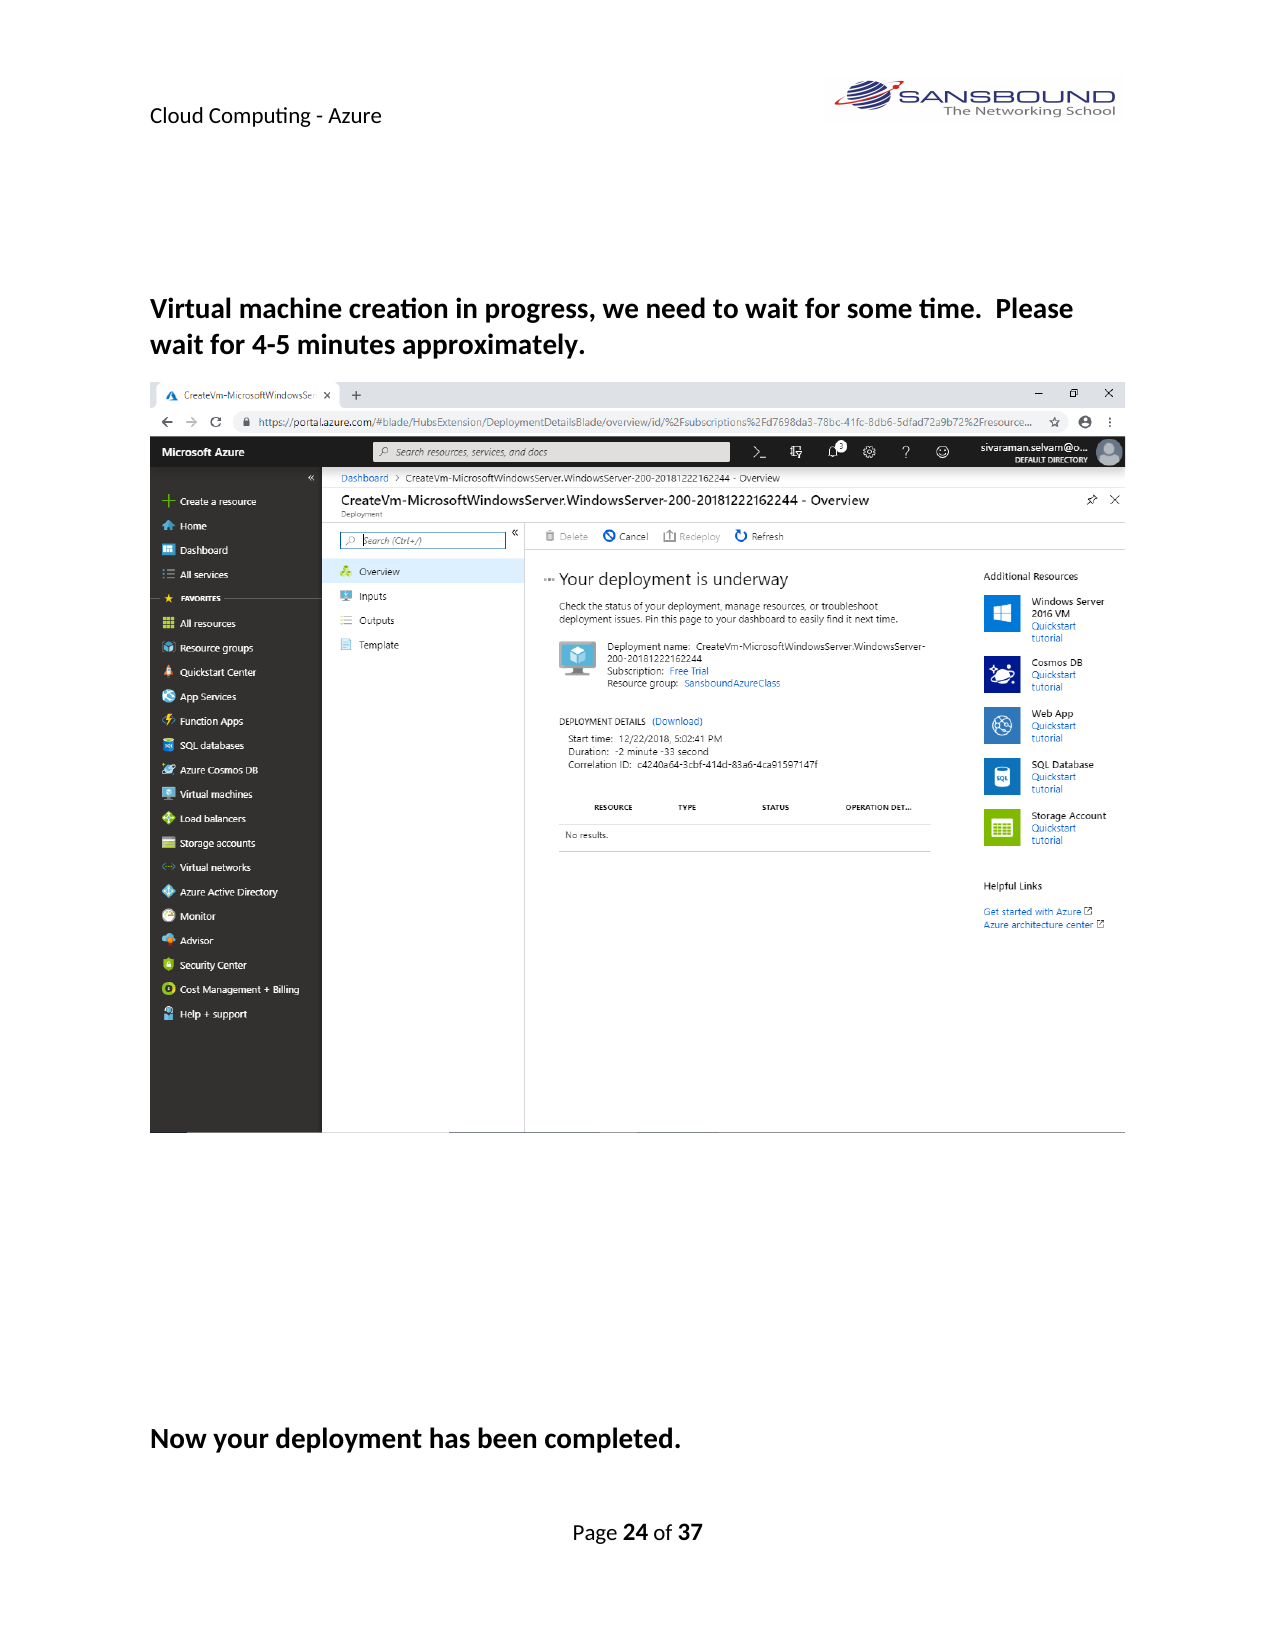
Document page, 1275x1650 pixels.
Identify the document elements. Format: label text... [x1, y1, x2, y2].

text Now your deployment has been completed. [150, 1420, 1125, 1456]
text Virtual machine creation in progress, we need to wait for some time. Please wait for 4-5 minutes approximately. [150, 291, 1125, 362]
picture [823, 75, 1125, 124]
picture [150, 382, 1125, 1133]
